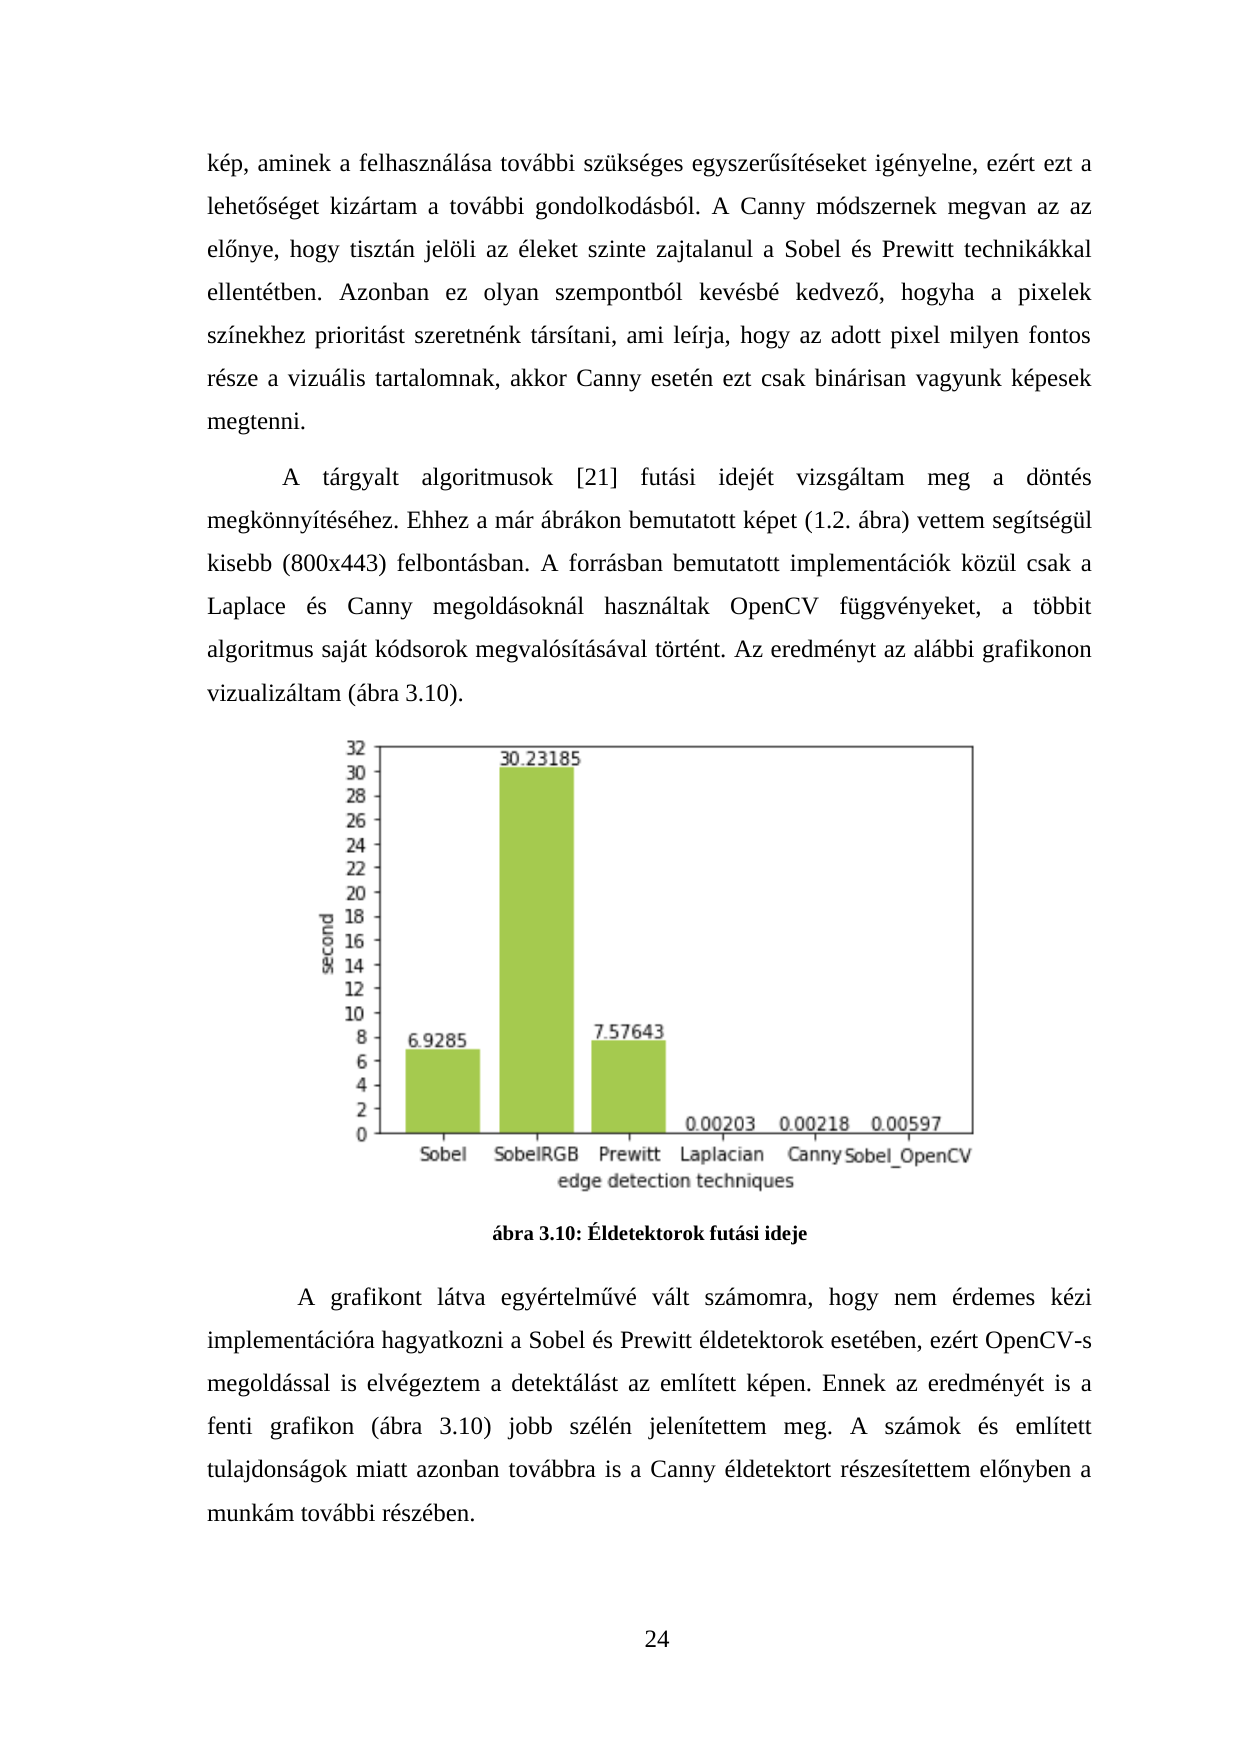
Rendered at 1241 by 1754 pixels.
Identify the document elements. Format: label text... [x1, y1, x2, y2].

picture [309, 733, 990, 1195]
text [207, 148, 1092, 435]
